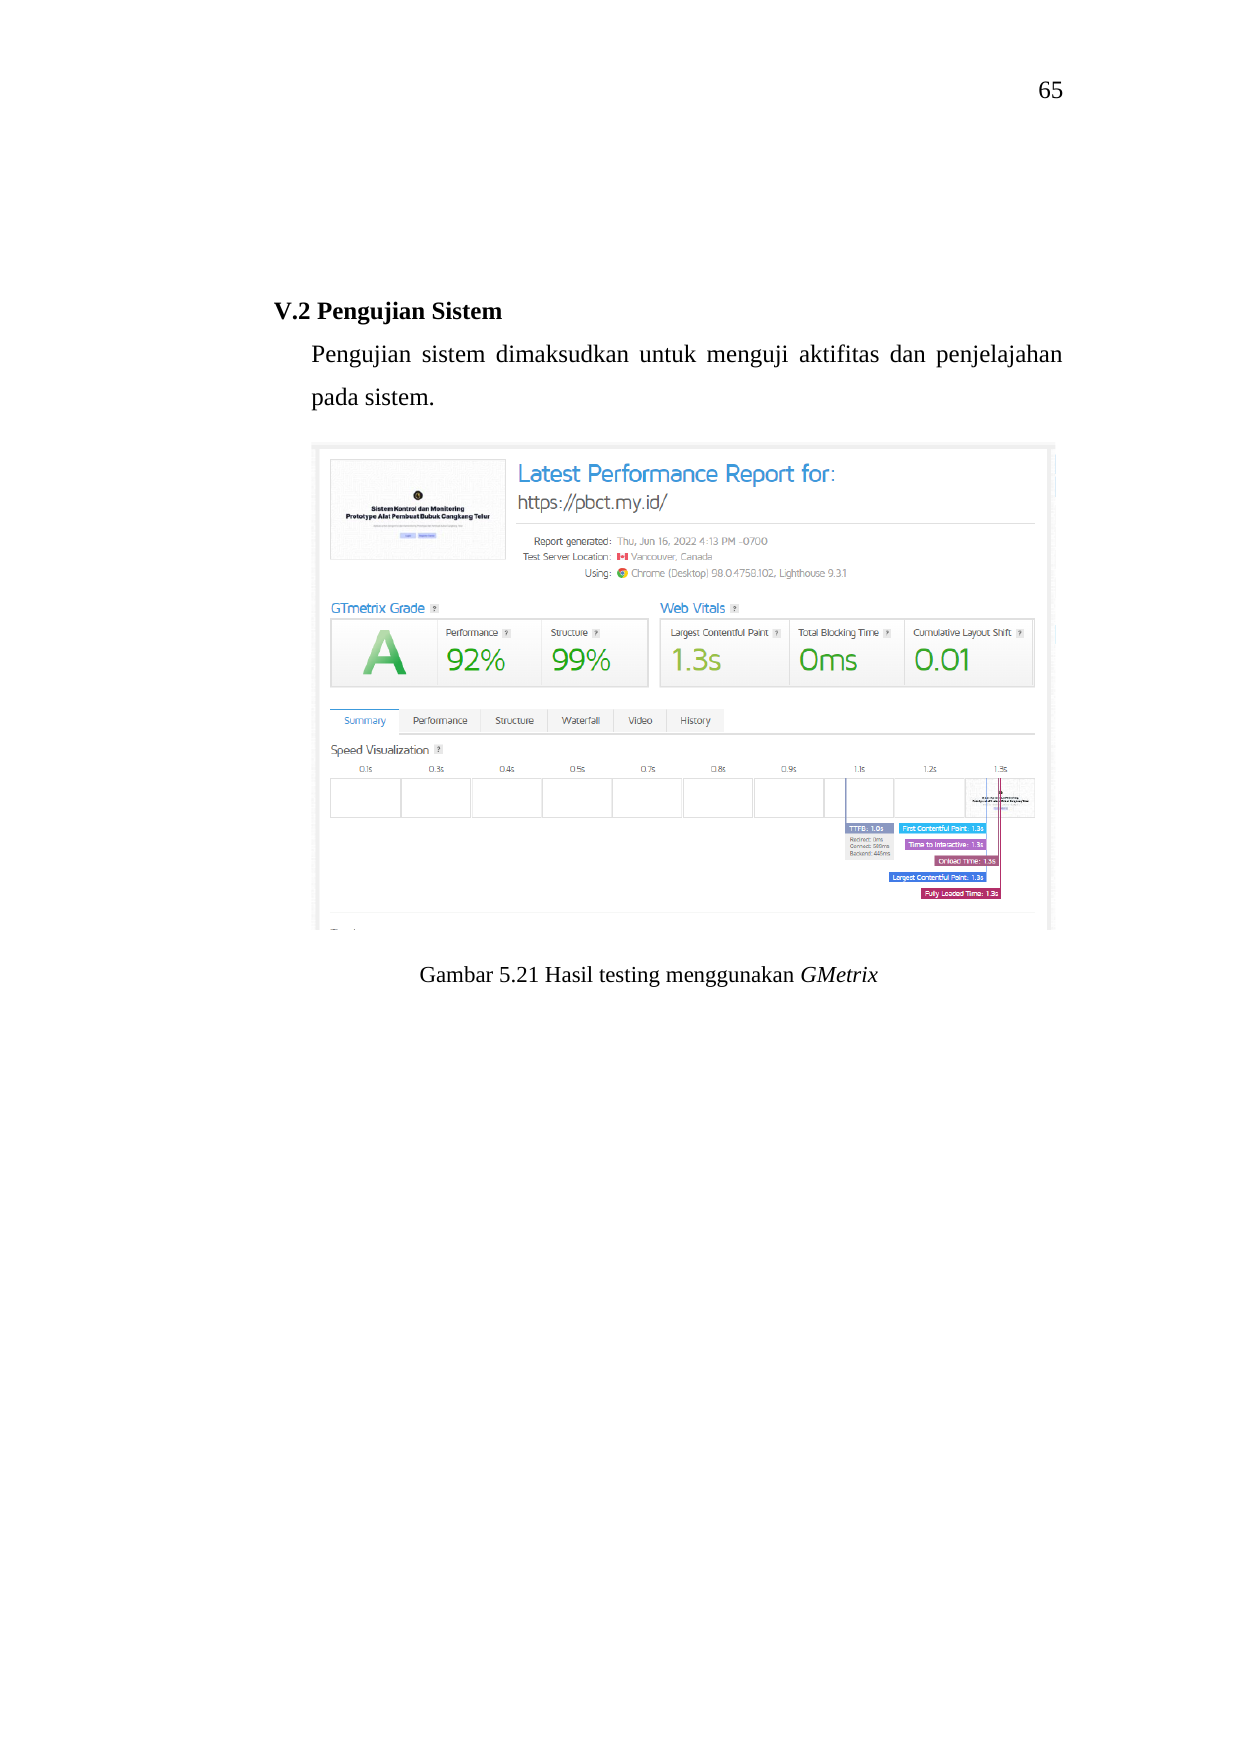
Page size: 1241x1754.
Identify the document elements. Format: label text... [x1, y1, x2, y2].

subtitle Pengujian Sistem [274, 296, 1063, 325]
picture [311, 442, 1056, 930]
text Pengujian sistem dimaksudkan untuk menguji aktifitas dan penjelajahan pada sistem. [311, 339, 1063, 411]
